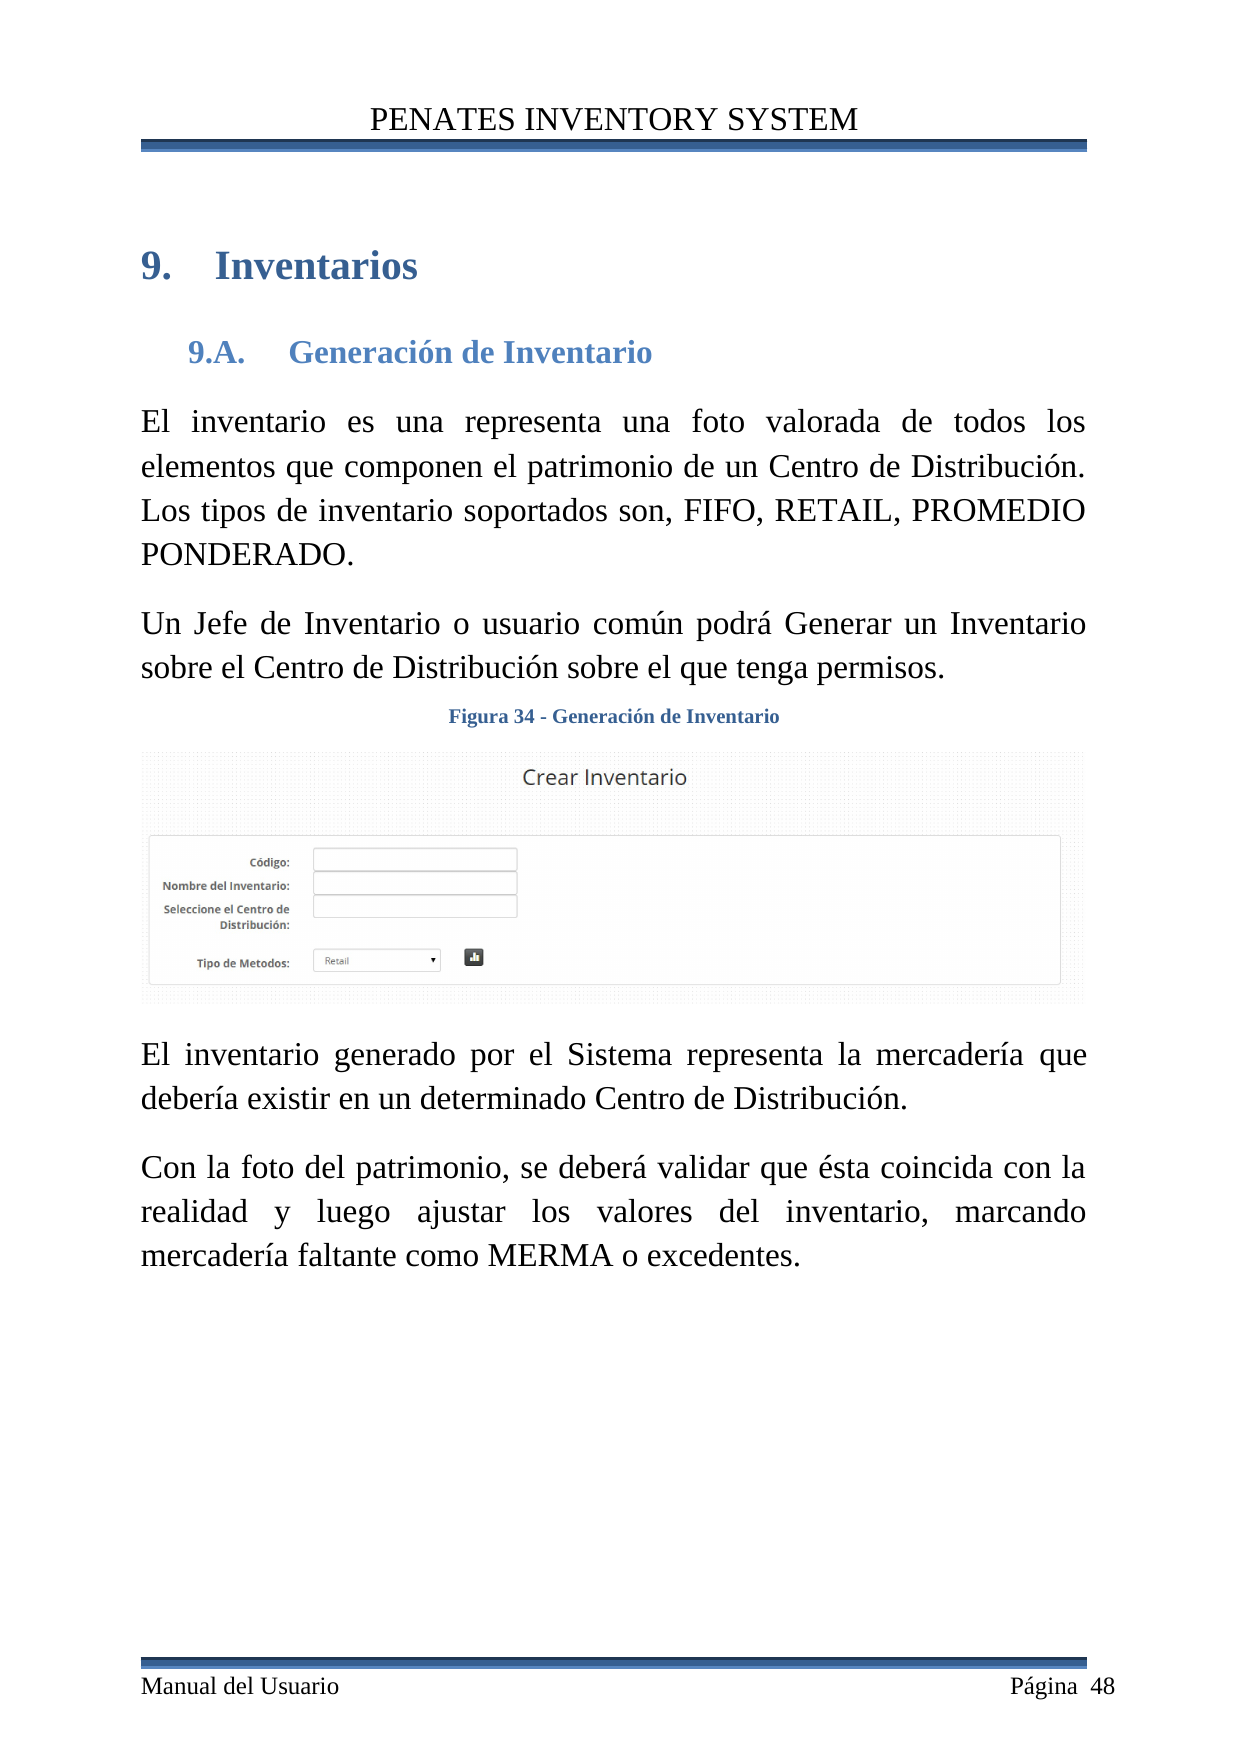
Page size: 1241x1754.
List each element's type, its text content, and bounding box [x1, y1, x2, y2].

subtitle Generación de Inventario [188, 333, 1087, 371]
text El inventario es una representa una foto valorada de todos los elementos que componen el patrimonio de un Centro de Distribución. Los tipos de inventario soportados son, FIFO, RETAIL, PROMEDIO PONDERADO. [141, 402, 1087, 572]
subtitle Inventarios [141, 240, 1087, 288]
picture [140, 752, 1086, 1004]
text El inventario generado por el Sistema representa la mercadería que debería existir en un determinado Centro de Distribución. [141, 1034, 1087, 1116]
text Con la foto del patrimonio, se deberá validar que ésta coincida con la realidad y luego ajustar los valores del inventario, marcando mercadería faltante como MERMA o excedentes. [141, 1147, 1087, 1274]
text Figura 34 - Generación de Inventario [141, 704, 1087, 728]
text Un Jefe de Inventario o usuario común podrá Generar un Inventario sobre el Centro de Distribución sobre el que tenga permisos. [141, 603, 1087, 685]
